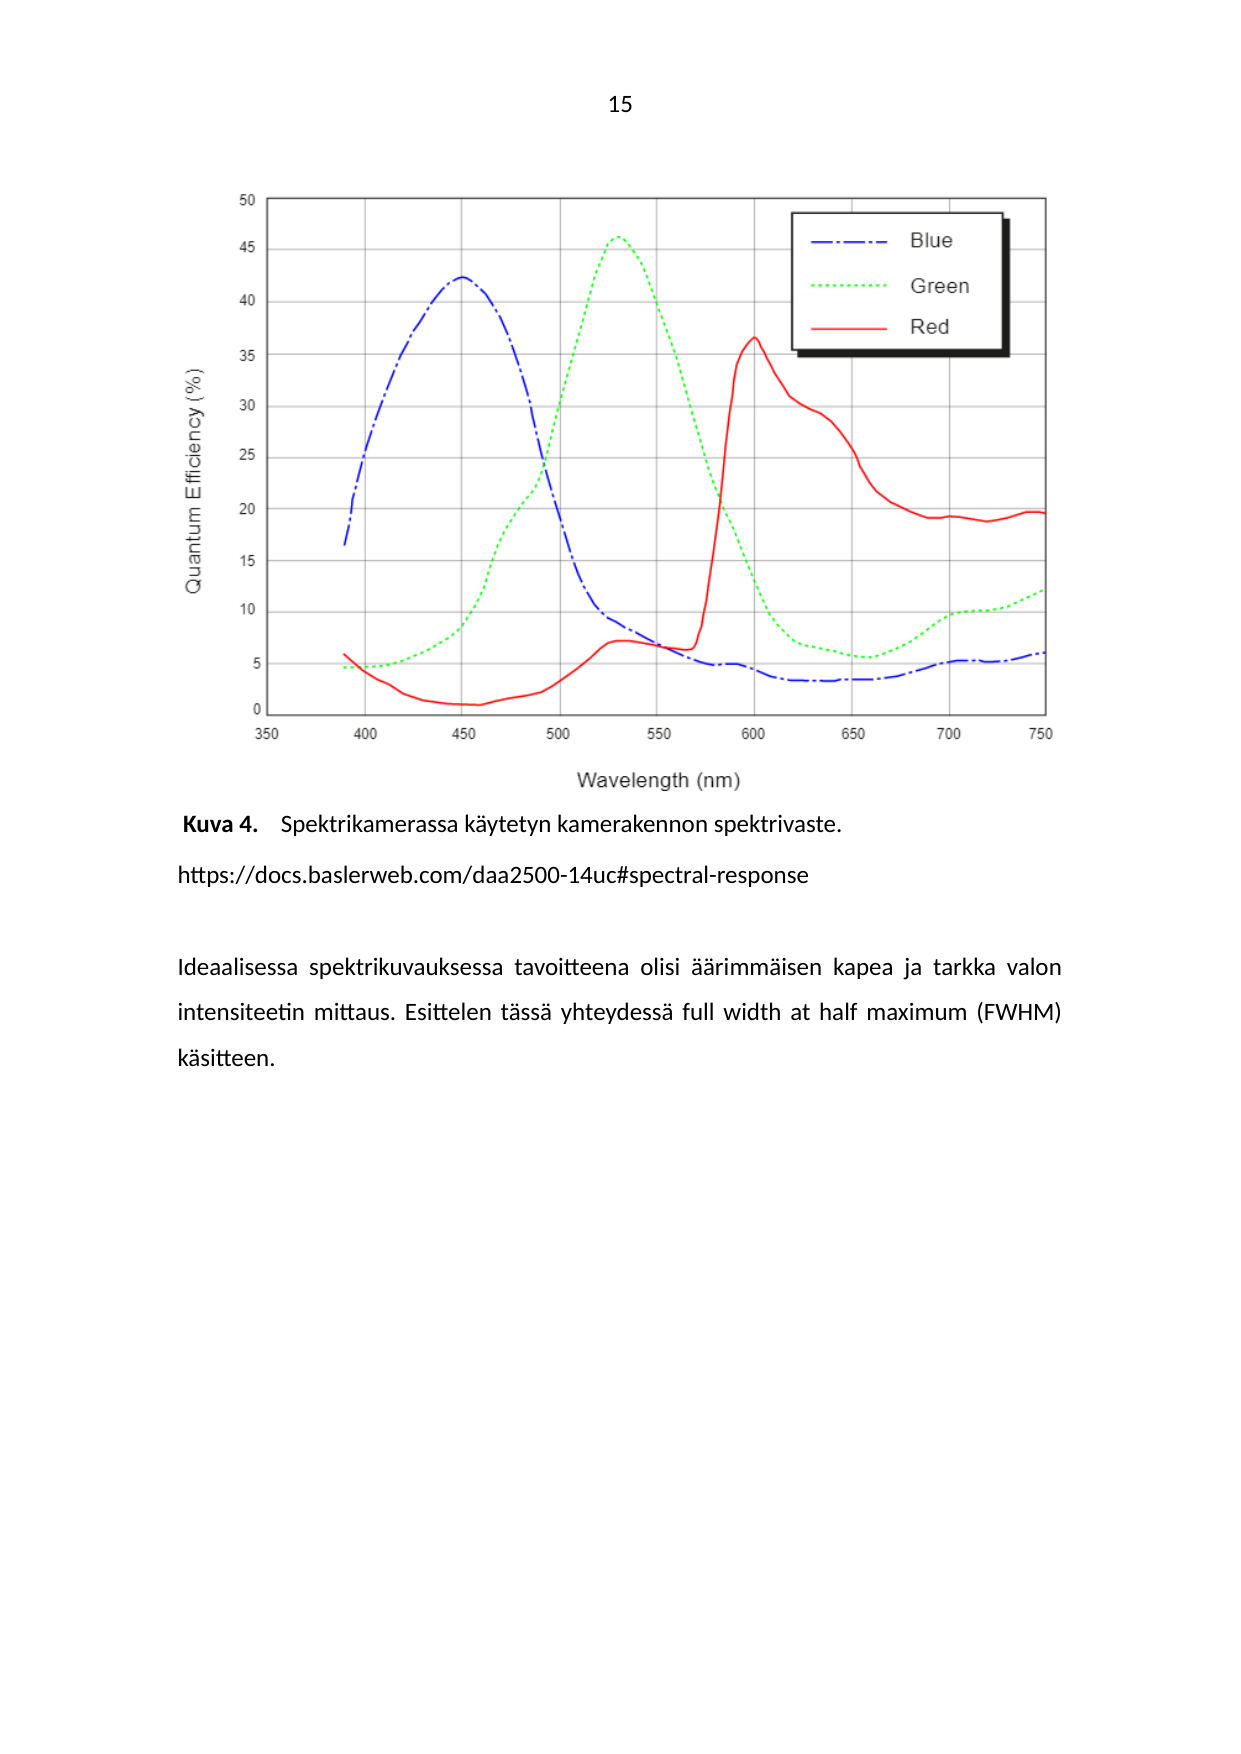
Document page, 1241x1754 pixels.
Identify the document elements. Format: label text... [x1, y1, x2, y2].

text Kuva 4. Spektrikamerassa käytetyn kamerakennon spektrivaste. [177, 808, 1063, 838]
picture [177, 177, 1063, 796]
text https://docs.baslerweb.com/daa2500-14uc#spectral-response [177, 859, 1063, 890]
text Ideaalisessa spektrikuvauksessa tavoitteena olisi äärimmäisen kapea ja tarkka valon intensiteetin mittaus. Esittelen tässä yhteydessä full width at half maximum (FWHM) käsitteen. [177, 951, 1063, 1073]
